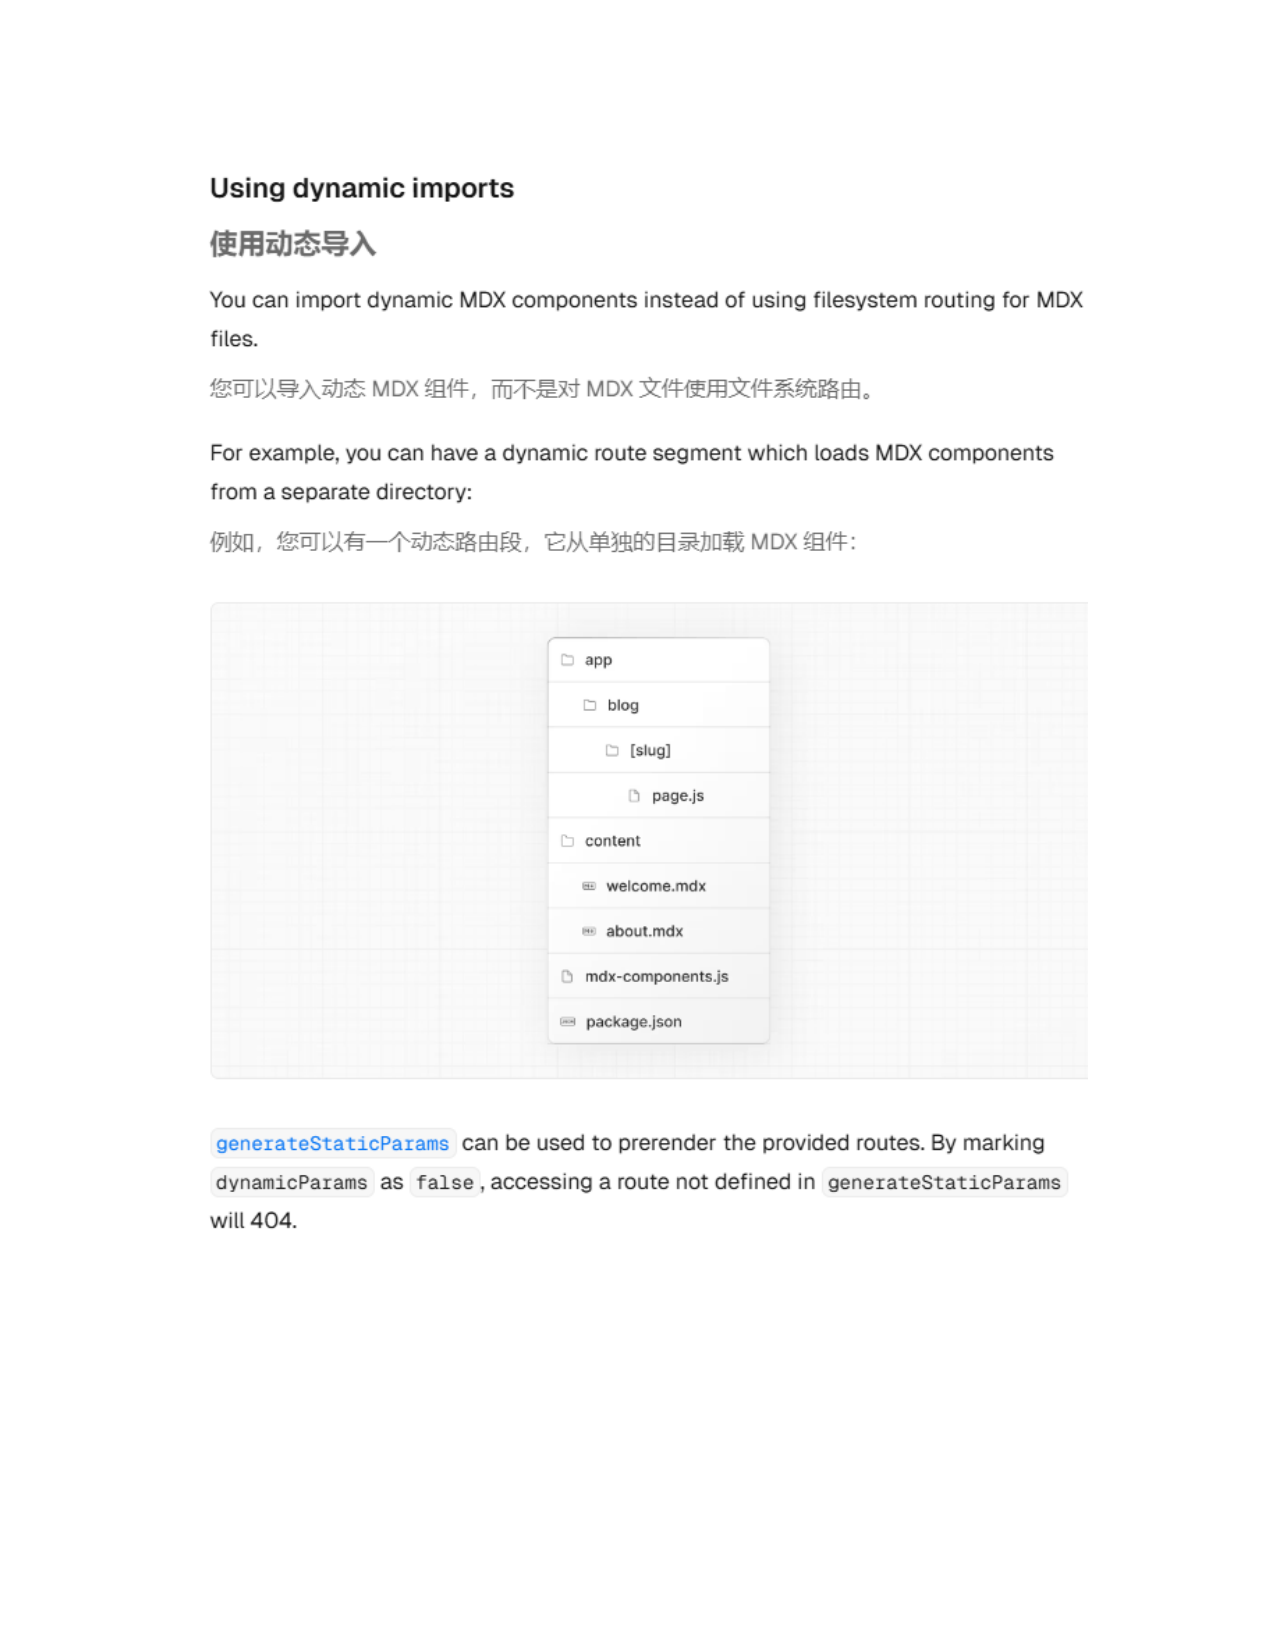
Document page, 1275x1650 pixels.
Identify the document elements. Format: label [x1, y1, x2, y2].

picture [187, 149, 1088, 1256]
